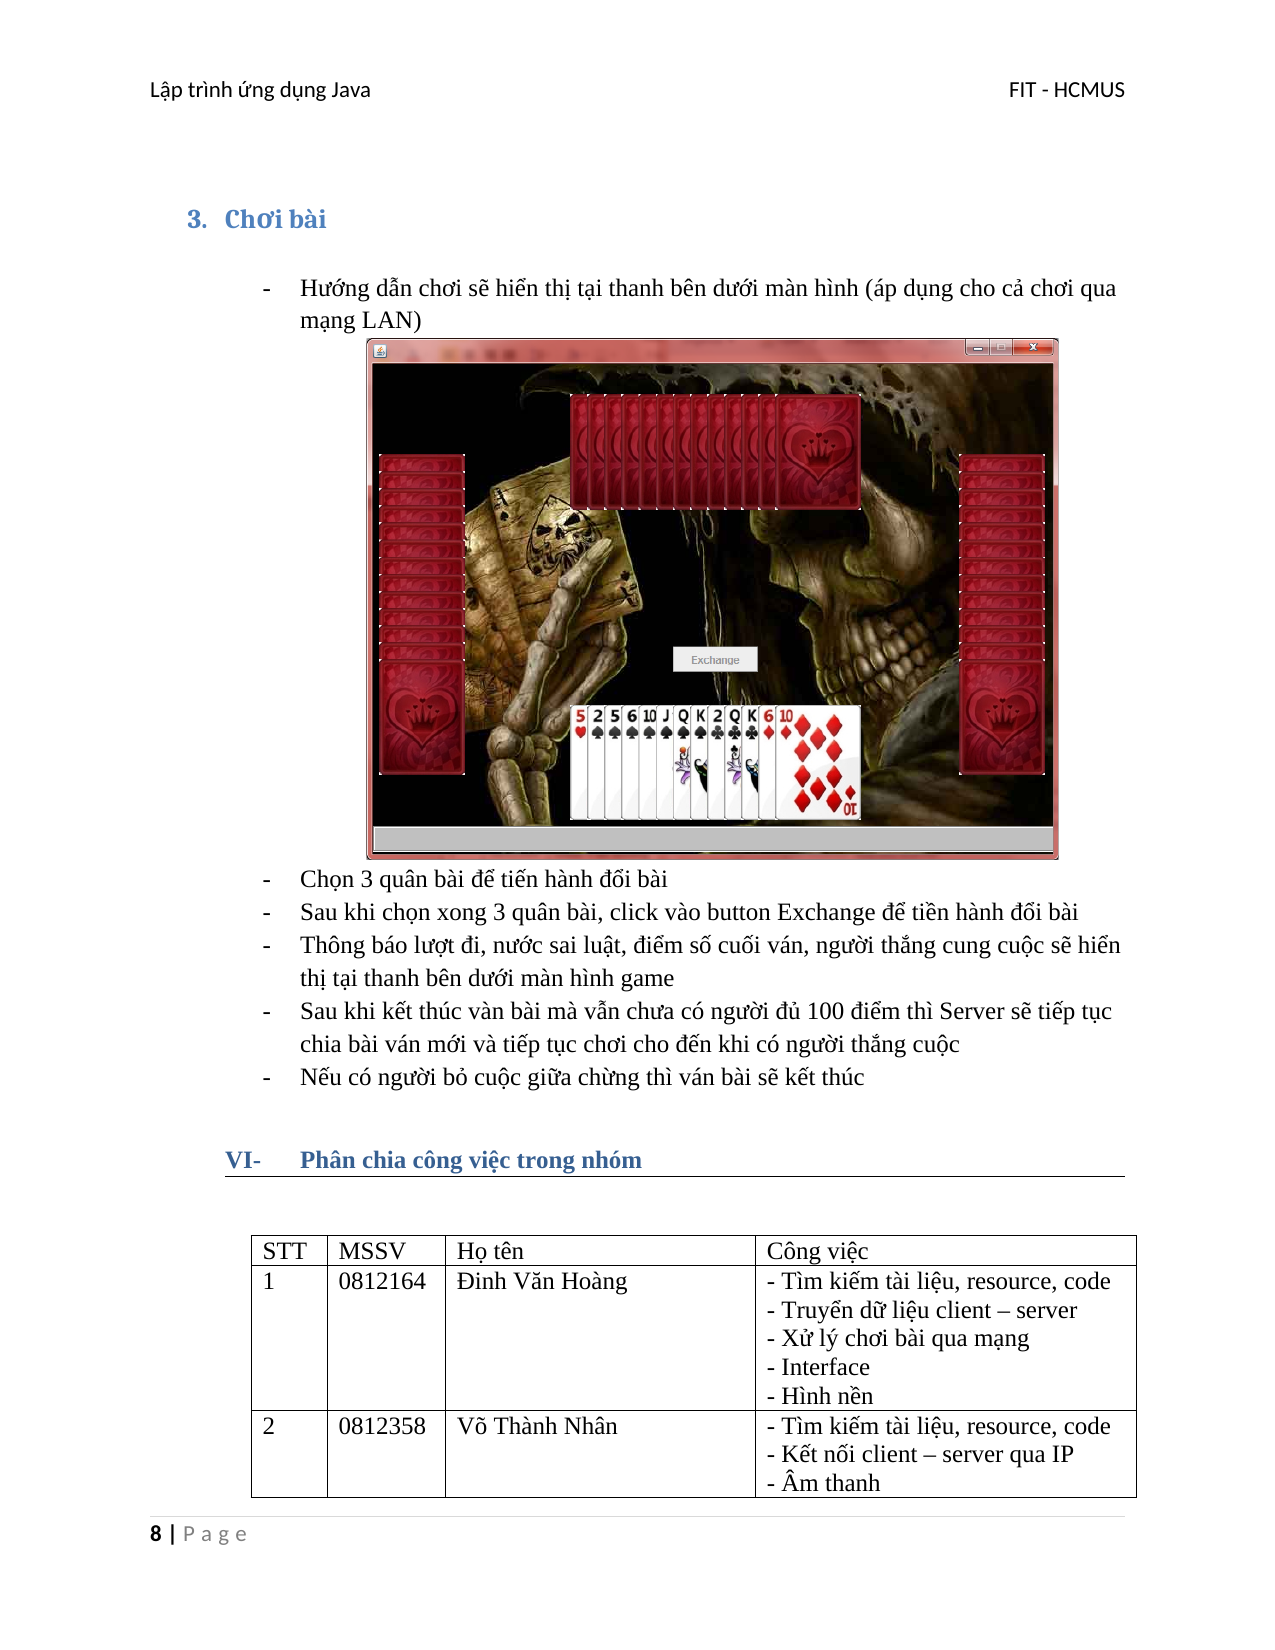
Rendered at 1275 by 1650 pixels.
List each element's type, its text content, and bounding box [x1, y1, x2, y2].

list Chọn 3 quân bài để tiến hành đổi bài [262, 864, 1125, 893]
subtitle Phân chia công việc trong nhóm [225, 1145, 1125, 1176]
table_cell Võ Thành Nhân [446, 1411, 755, 1497]
table_header STT [252, 1236, 327, 1265]
list Sau khi chọn xong 3 quân bài, click vào button Exchange để tiền hành đổi bài [262, 897, 1125, 926]
list Thông báo lượt đi, nước sai luật, điểm số cuối ván, người thắng cung cuộc sẽ hiển thị tại thanh bên dưới màn hình game [262, 930, 1125, 992]
table_header Họ tên [446, 1236, 755, 1265]
subtitle Chơi bài [187, 204, 1125, 235]
table_cell - Tìm kiếm tài liệu, resource, code - Kết nối client – server qua IP - Âm thanh [756, 1411, 1136, 1497]
table_cell 0812358 [328, 1411, 445, 1497]
picture [366, 338, 1059, 860]
list Nếu có người bỏ cuộc giữa chừng thì ván bài sẽ kết thúc [262, 1062, 1125, 1091]
table_header Công việc [756, 1236, 1136, 1265]
list Sau khi kết thúc vàn bài mà vẫn chưa có người đủ 100 điểm thì Server sẽ tiếp tục chia bài ván mới và tiếp tục chơi cho đến khi có người thắng cuộc [262, 996, 1125, 1058]
table_header MSSV [328, 1236, 445, 1265]
table_cell 2 [252, 1411, 327, 1497]
table_cell 0812164 [328, 1266, 445, 1410]
table_cell Đinh Văn Hoàng [446, 1266, 755, 1410]
list Hướng dẫn chơi sẽ hiển thị tại thanh bên dưới màn hình (áp dụng cho cả chơi qua mạng LAN) [262, 273, 1125, 334]
table_cell - Tìm kiếm tài liệu, resource, code - Truyển dữ liệu client – server - Xử lý chơi bài qua mạng - Interface - Hình nền [756, 1266, 1136, 1410]
table_cell 1 [252, 1266, 327, 1410]
